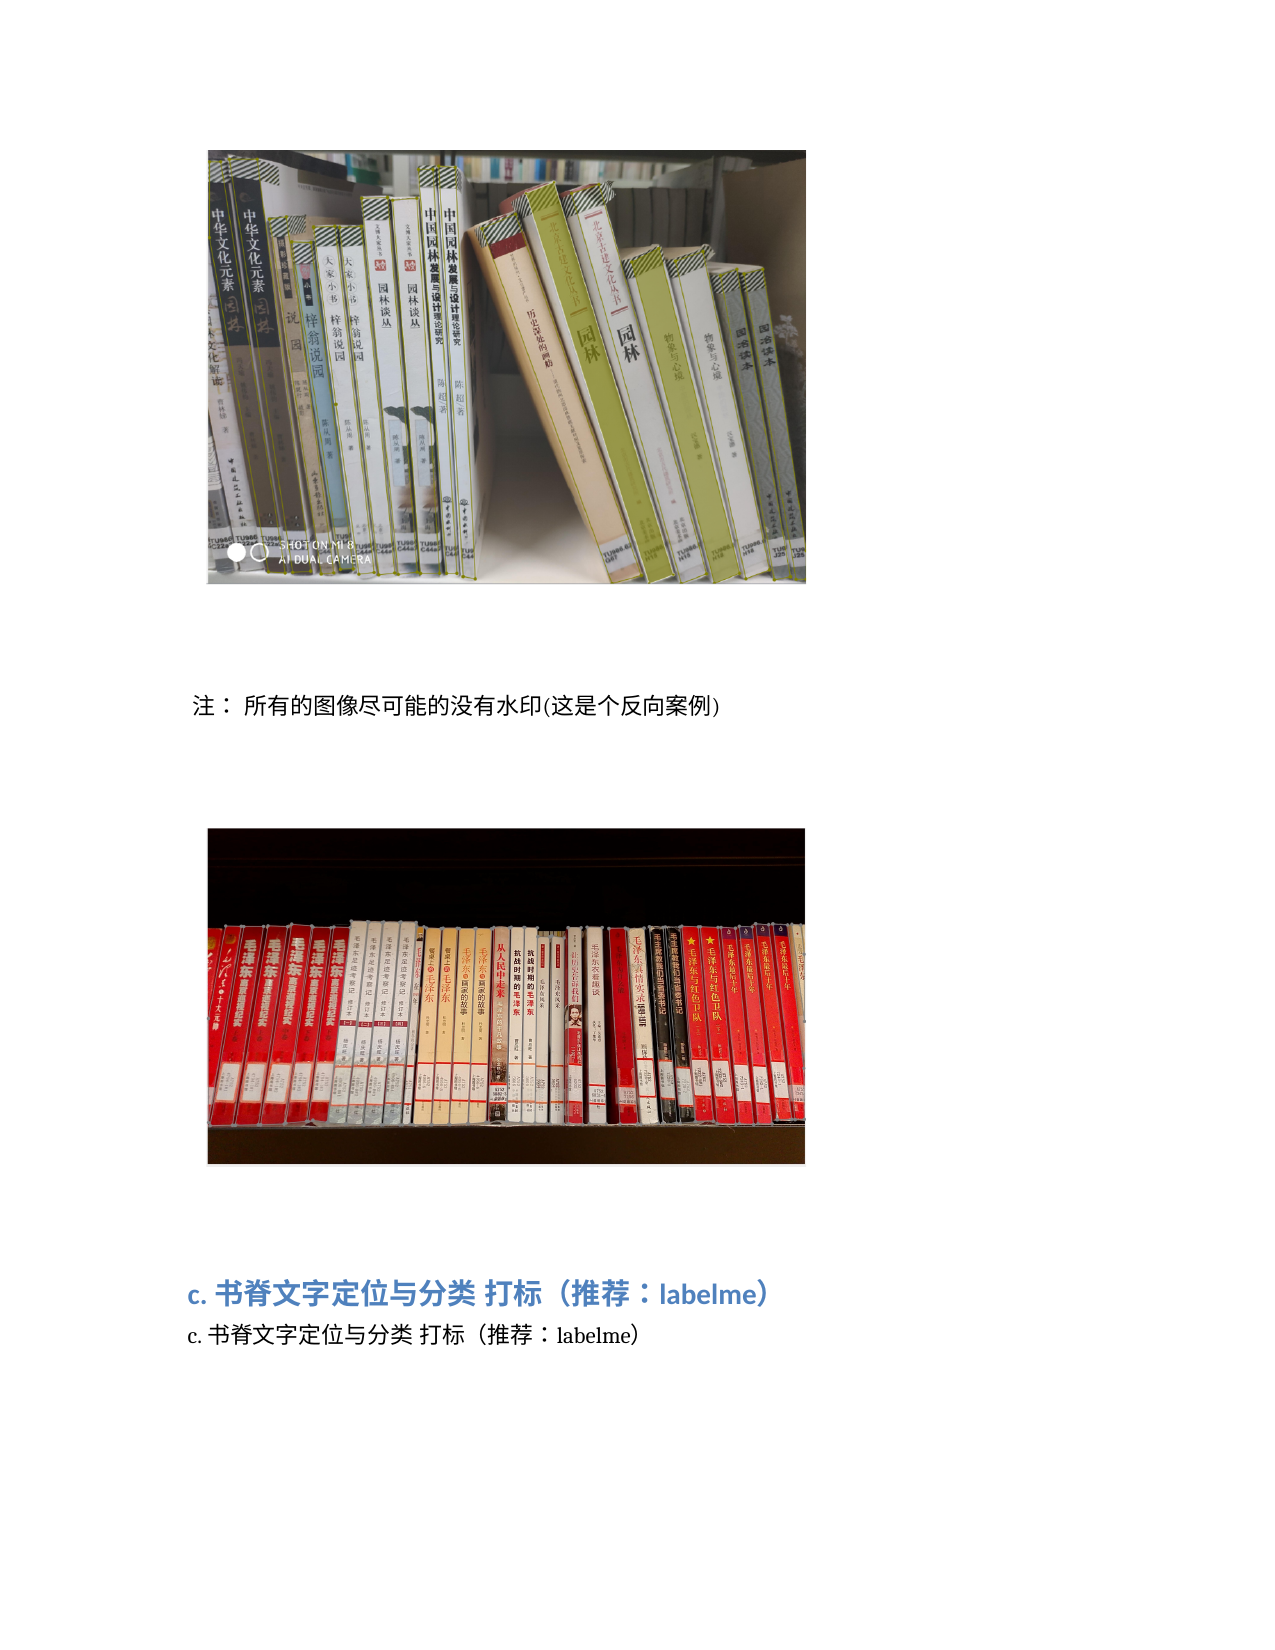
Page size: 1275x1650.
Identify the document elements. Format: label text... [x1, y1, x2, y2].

picture [206, 150, 807, 585]
text 注： 所有的图像尽可能的没有水印(这是个反向案例) [187, 690, 1087, 721]
subtitle c. 书脊文字定位与分类 打标（推荐：labelme） [187, 1273, 1087, 1313]
text c. 书脊文字定位与分类 打标（推荐：labelme） [187, 1318, 1087, 1350]
picture [206, 828, 807, 1167]
